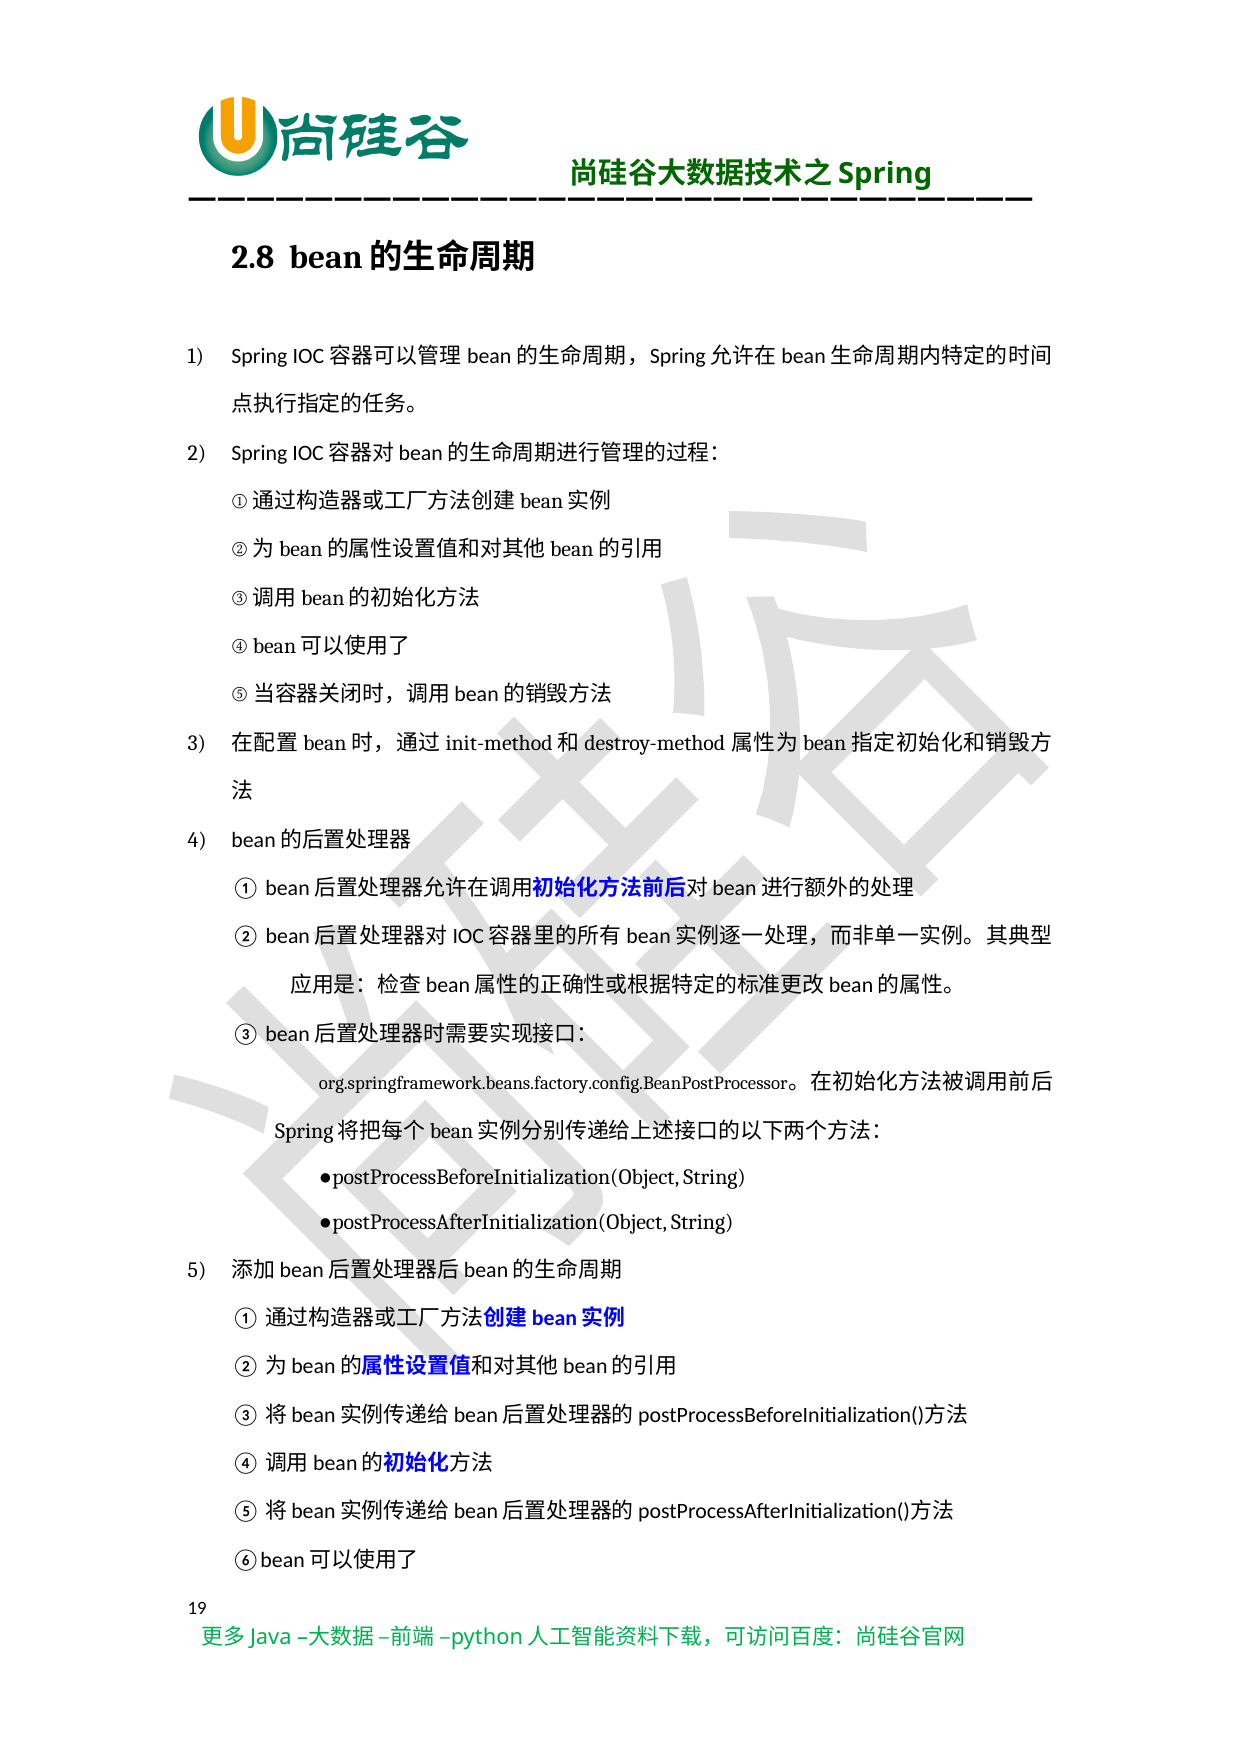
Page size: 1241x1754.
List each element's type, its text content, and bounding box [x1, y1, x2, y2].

text ⑤将bean实例传递给bean后置处理器的postProcessAfterInitialization()方法 [187, 1493, 1053, 1526]
text ②为bean的属性设置值和对其他bean的引用 [187, 1348, 1053, 1381]
list Spring IOC容器可以管理bean的生命周期，Spring允许在bean生命周期内特定的时间点执行指定的任务。 [187, 337, 1053, 418]
text ① bean后置处理器允许在调用初始化方法前后对bean进行额外的处理 [187, 870, 1053, 902]
text ④ bean可以使用了 [187, 628, 1053, 660]
text ③将bean实例传递给bean后置处理器的postProcessBeforeInitialization()方法 [187, 1396, 1053, 1429]
text ② 为bean的属性设置值和对其他bean的引用 [187, 531, 1053, 563]
list bean的后置处理器 [187, 821, 1053, 854]
subtitle 2.8 bean的生命周期 [187, 221, 1053, 286]
text ●postProcessBeforeInitialization(Object, String) [275, 1161, 1053, 1193]
text org.springframework.beans.factory.config.BeanPostProcessor。在初始化方法被调用前后，Spring将把每个bean实例分别传递给上述接口的以下两个方法： [275, 1063, 1053, 1145]
text ④调用bean的初始化方法 [187, 1445, 1053, 1477]
text ① 通过构造器或工厂方法创建bean实例 [187, 483, 1053, 515]
list 添加bean后置处理器后bean的生命周期 [187, 1251, 1053, 1284]
text ⑤ 当容器关闭时，调用bean的销毁方法 [187, 676, 1053, 708]
list 在配置bean时，通过init-method和destroy-method 属性为bean指定初始化和销毁方法 [187, 724, 1053, 806]
text ①通过构造器或工厂方法创建bean实例 [187, 1300, 1053, 1332]
picture [187, 88, 476, 184]
text ●postProcessAfterInitialization(Object, String) [275, 1206, 1053, 1238]
text ③ bean后置处理器时需要实现接口： [187, 1015, 1053, 1048]
text ③ 调用bean的初始化方法 [187, 579, 1053, 612]
list Spring IOC容器对bean的生命周期进行管理的过程： [187, 434, 1053, 467]
text ② bean后置处理器对IOC容器里的所有bean实例逐一处理，而非单一实例。其典型 应用是：检查bean属性的正确性或根据特定的标准更改bean的属性。 [187, 918, 1053, 999]
text ⑥bean可以使用了 [187, 1541, 1053, 1574]
